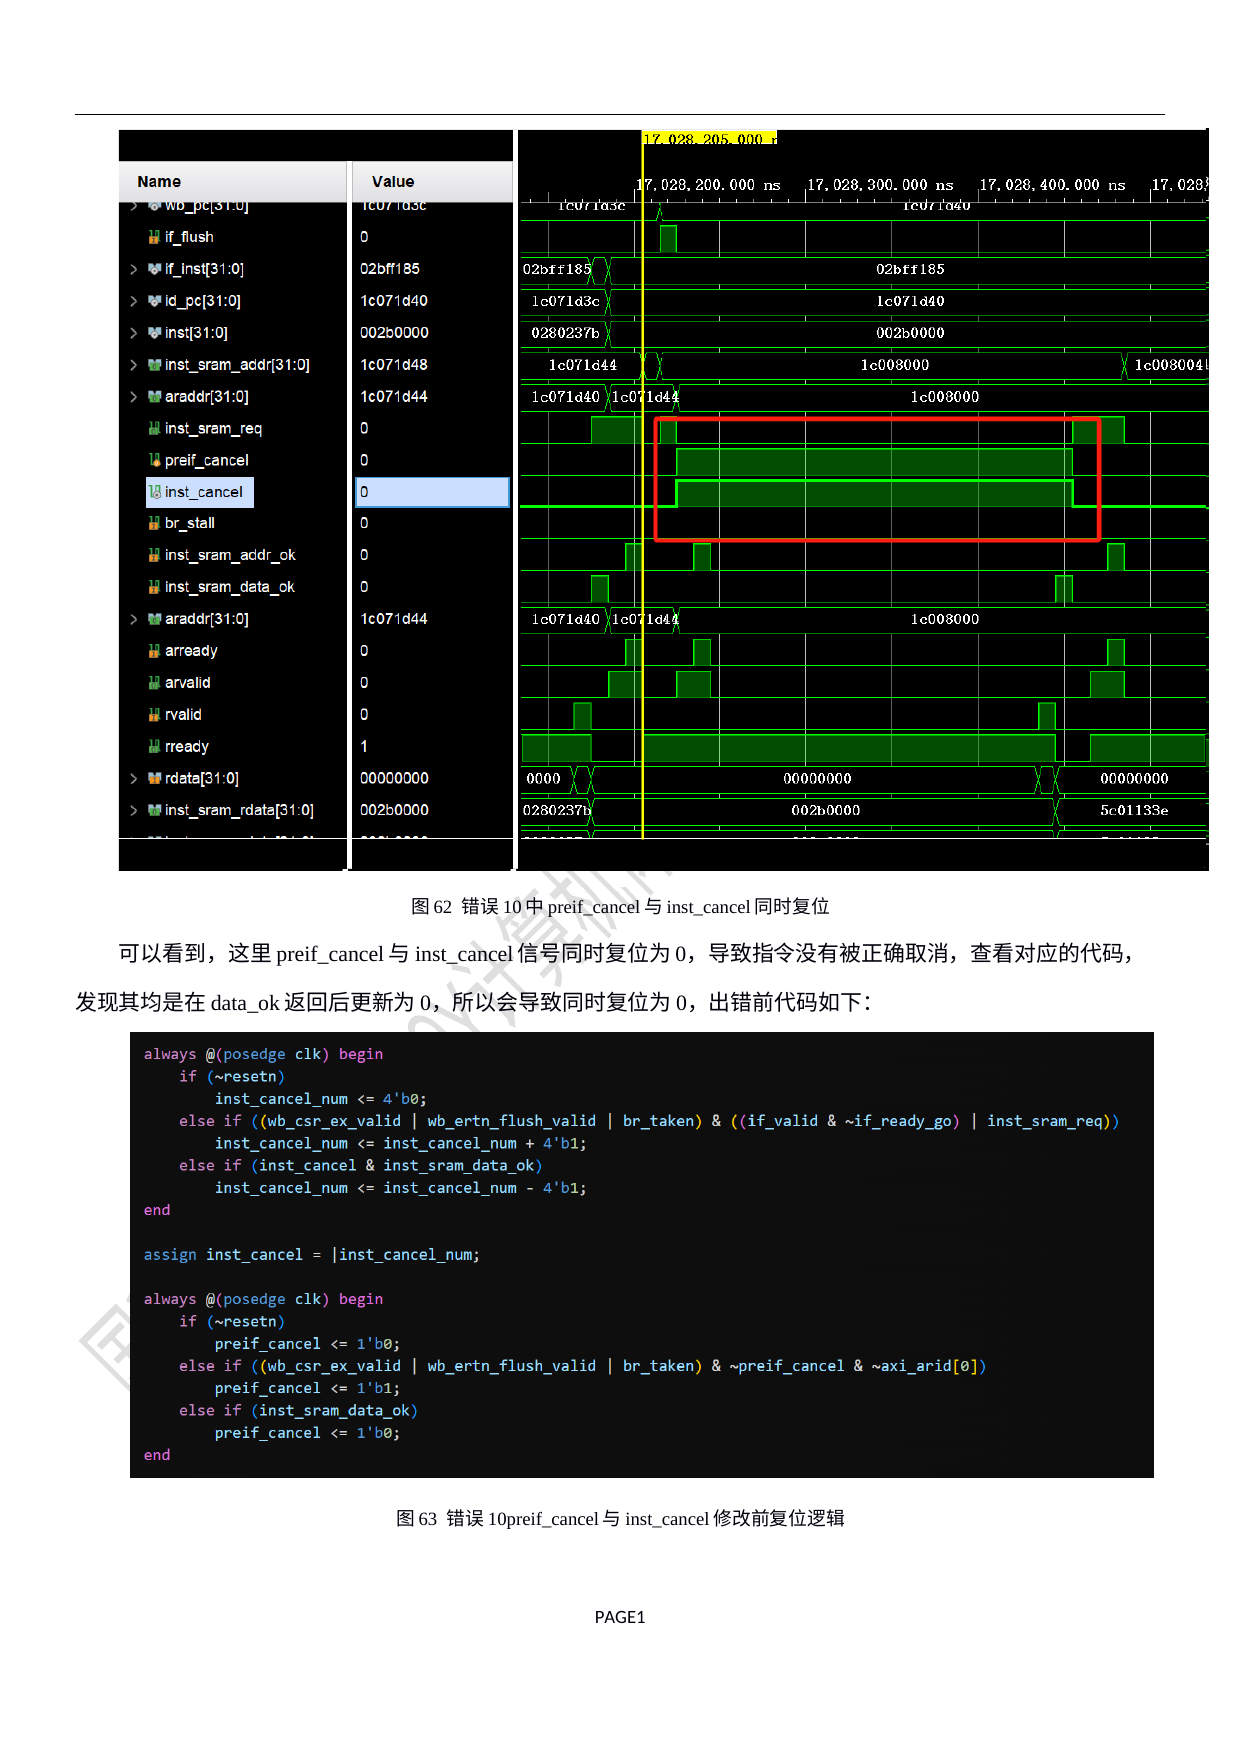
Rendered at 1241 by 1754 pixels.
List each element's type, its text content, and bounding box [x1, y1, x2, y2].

text 图63 错误10preif_cancel与inst_cancel修改前复位逻辑 [75, 1501, 1165, 1533]
text 图62 错误10中preif_cancel与inst_cancel同时复位 [75, 889, 1165, 922]
picture [130, 1032, 1154, 1478]
picture [118, 128, 1209, 871]
text 可以看到，这里preif_cancel与inst_cancel信号同时复位为0，导致指令没有被正确取消，查看对应的代码，发现其均是在data_ok返回后更新为0，所以会导致同时复位为0，出错前代码如下： [75, 936, 1165, 1017]
